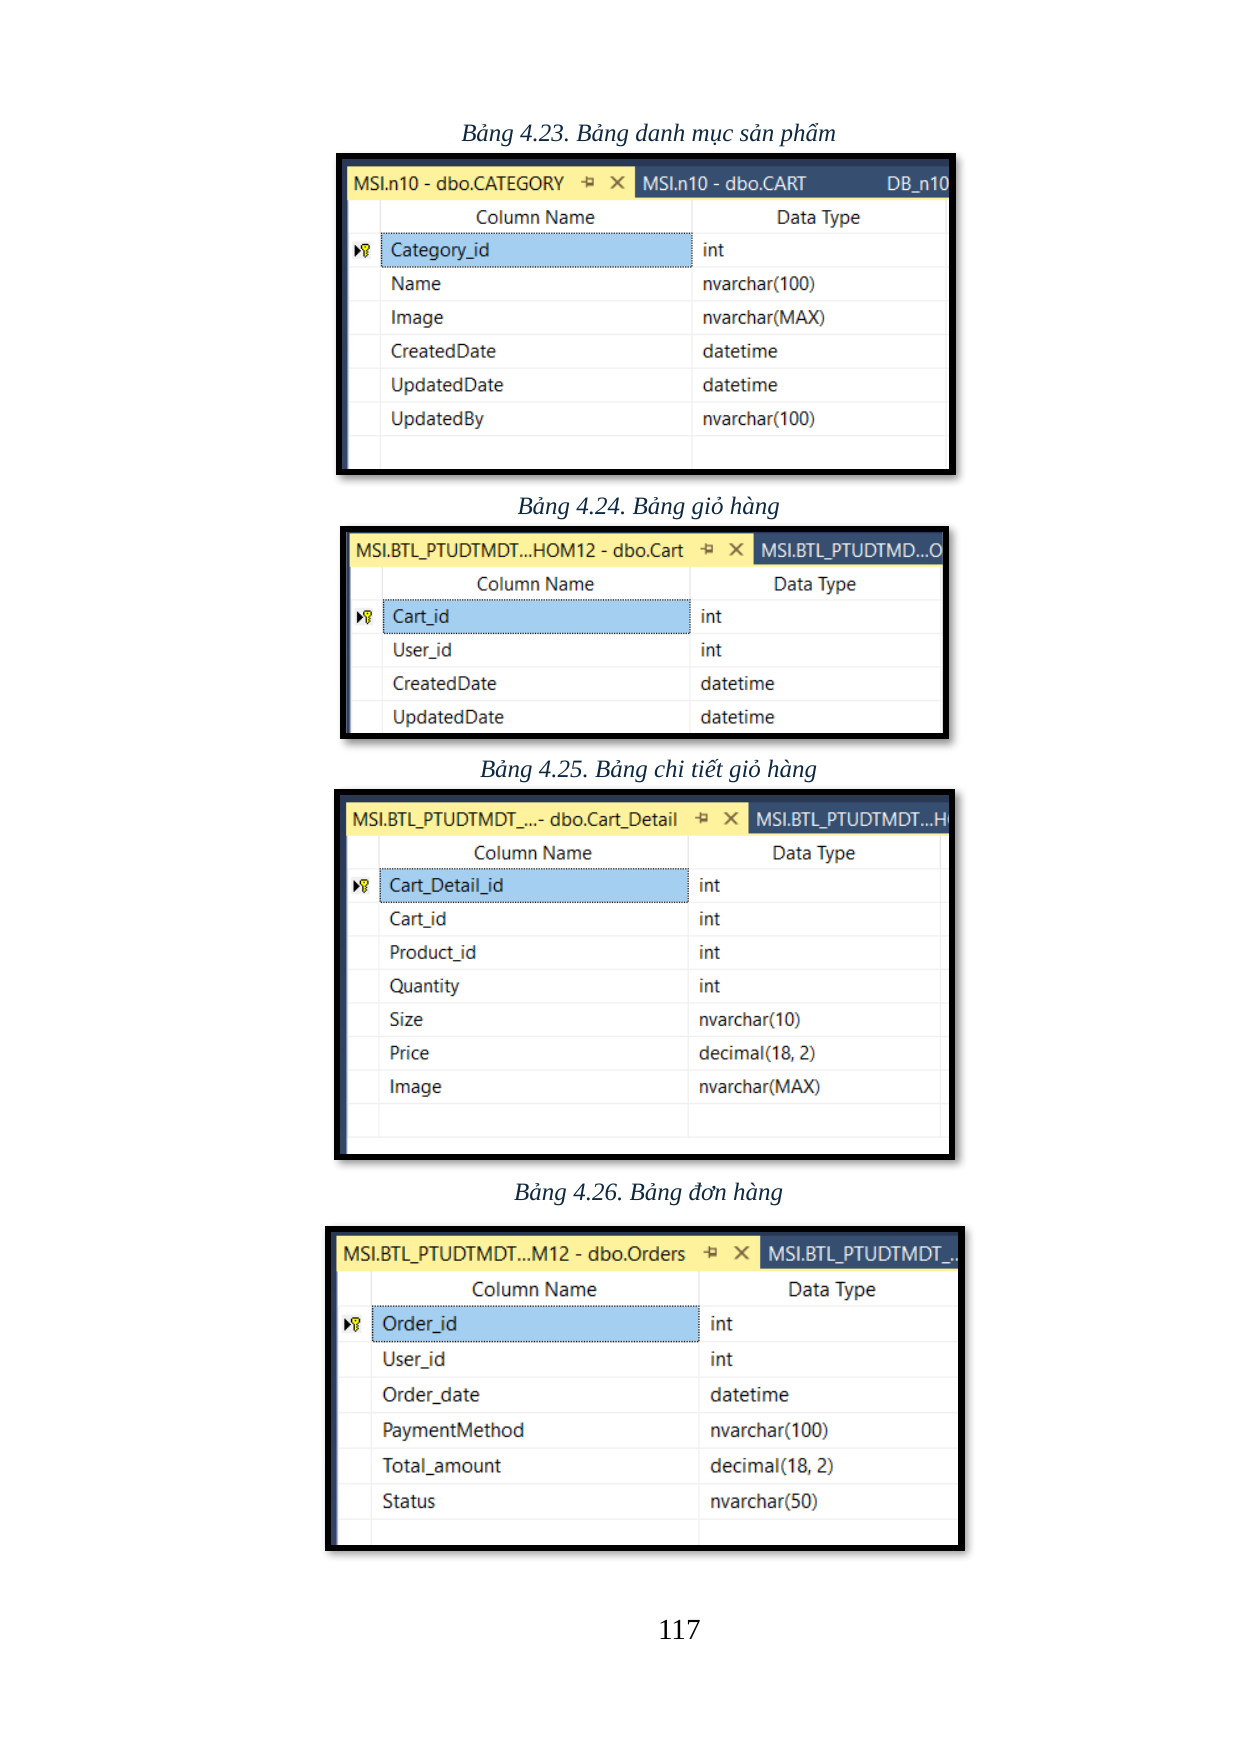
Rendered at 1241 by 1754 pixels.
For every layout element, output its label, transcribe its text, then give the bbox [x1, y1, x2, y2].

picture [331, 1232, 958, 1545]
picture [346, 532, 943, 733]
picture [342, 159, 949, 469]
picture [340, 795, 949, 1154]
